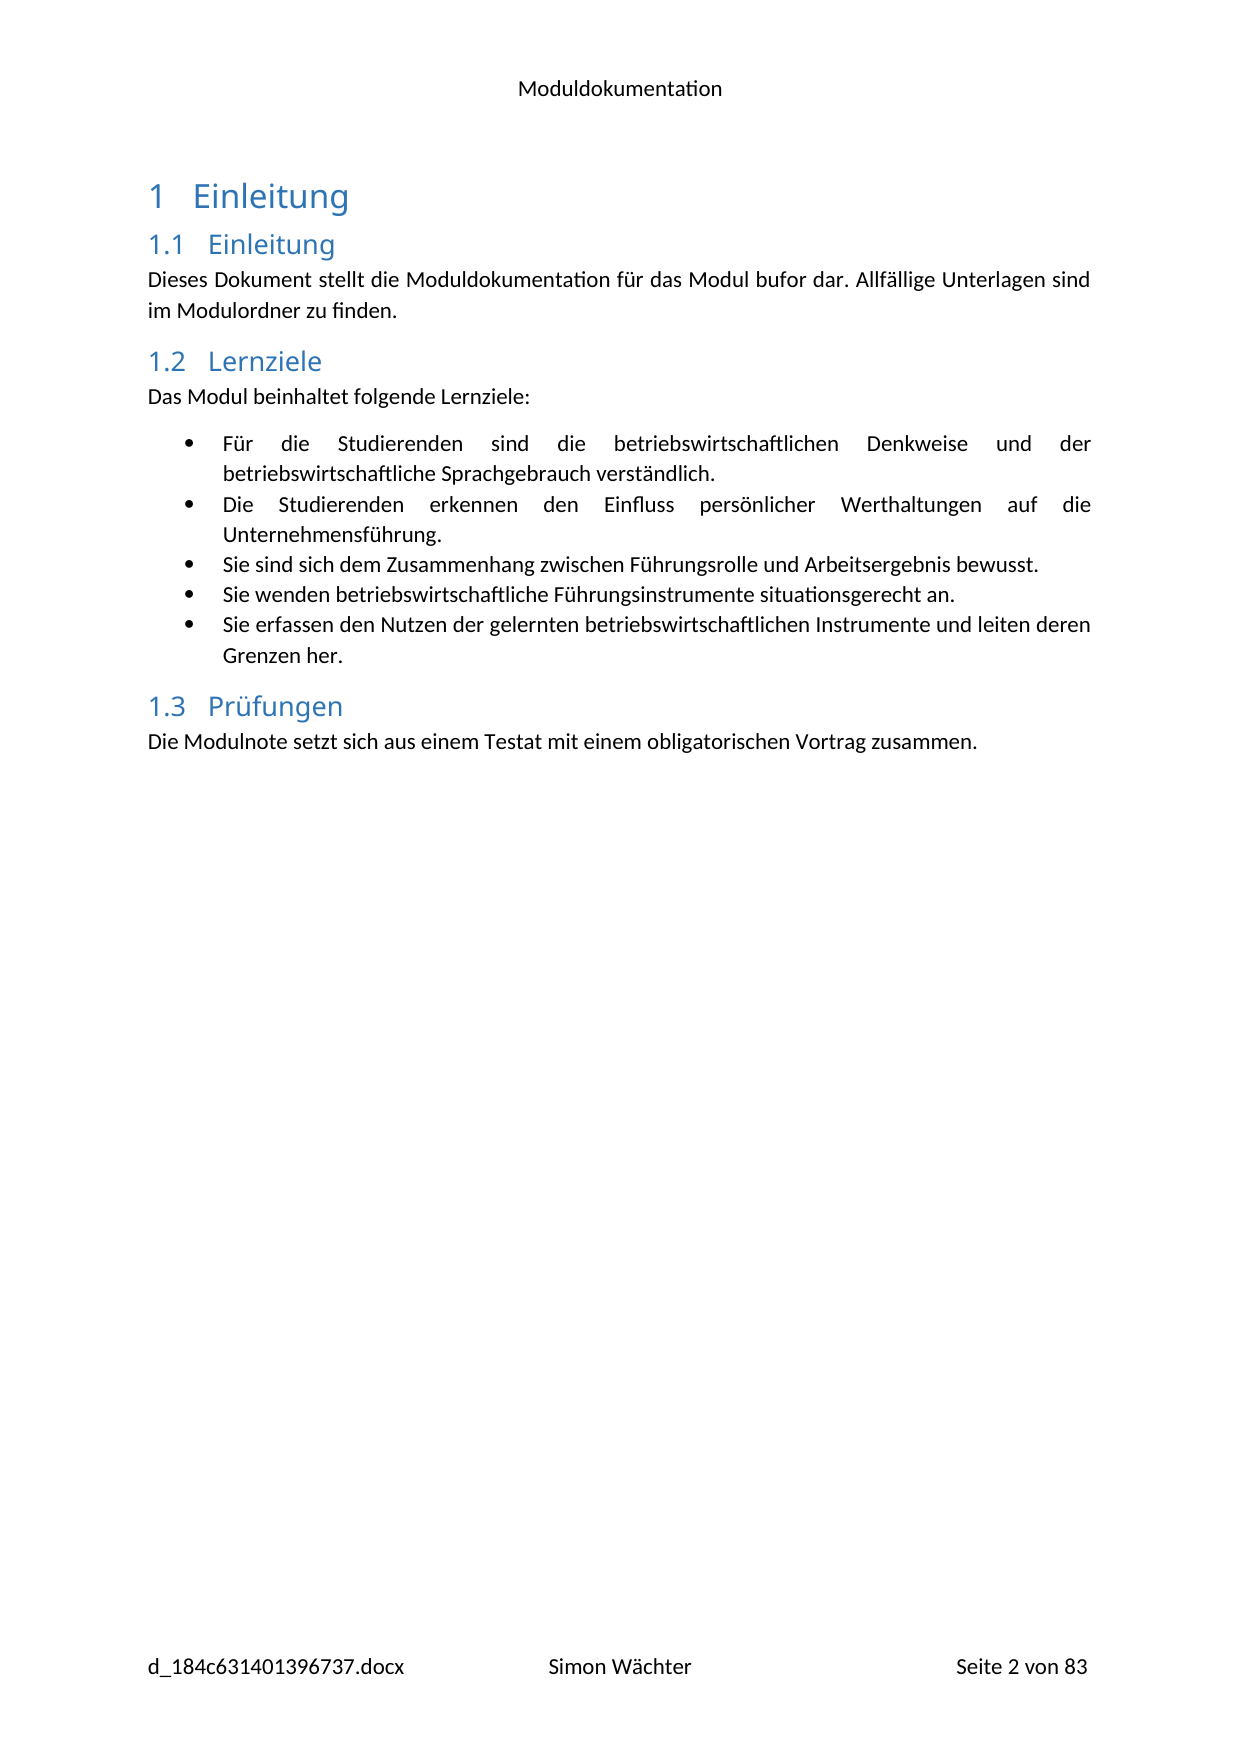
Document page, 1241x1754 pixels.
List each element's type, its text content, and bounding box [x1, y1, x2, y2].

subtitle Einleitung [148, 226, 1093, 263]
list Sie sind sich dem Zusammenhang zwischen Führungsrolle und Arbeitsergebnis bewusst. [185, 550, 1093, 578]
text Das Modul beinhaltet folgende Lernziele: [148, 382, 1093, 410]
subtitle Einleitung [148, 173, 1093, 218]
list Sie wenden betriebswirtschaftliche Führungsinstrumente situationsgerecht an. [185, 580, 1093, 608]
list Sie erfassen den Nutzen der gelernten betriebswirtschaftlichen Instrumente und leiten deren Grenzen her. [185, 611, 1093, 669]
text Dieses Dokument stellt die Moduldokumentation für das Modul bufor dar. Allfällige Unterlagen sind im Modulordner zu finden. [148, 266, 1093, 324]
text Die Modulnote setzt sich aus einem Testat mit einem obligatorischen Vortrag zusammen. [148, 727, 1093, 755]
subtitle Lernziele [148, 343, 1093, 379]
list Die Studierenden erkennen den Einfluss persönlicher Werthaltungen auf die Unternehmensführung. [185, 490, 1093, 548]
list Für die Studierenden sind die betriebswirtschaftlichen Denkweise und der betriebswirtschaftliche Sprachgebrauch verständlich. [185, 429, 1093, 487]
subtitle Prüfungen [148, 688, 1093, 724]
